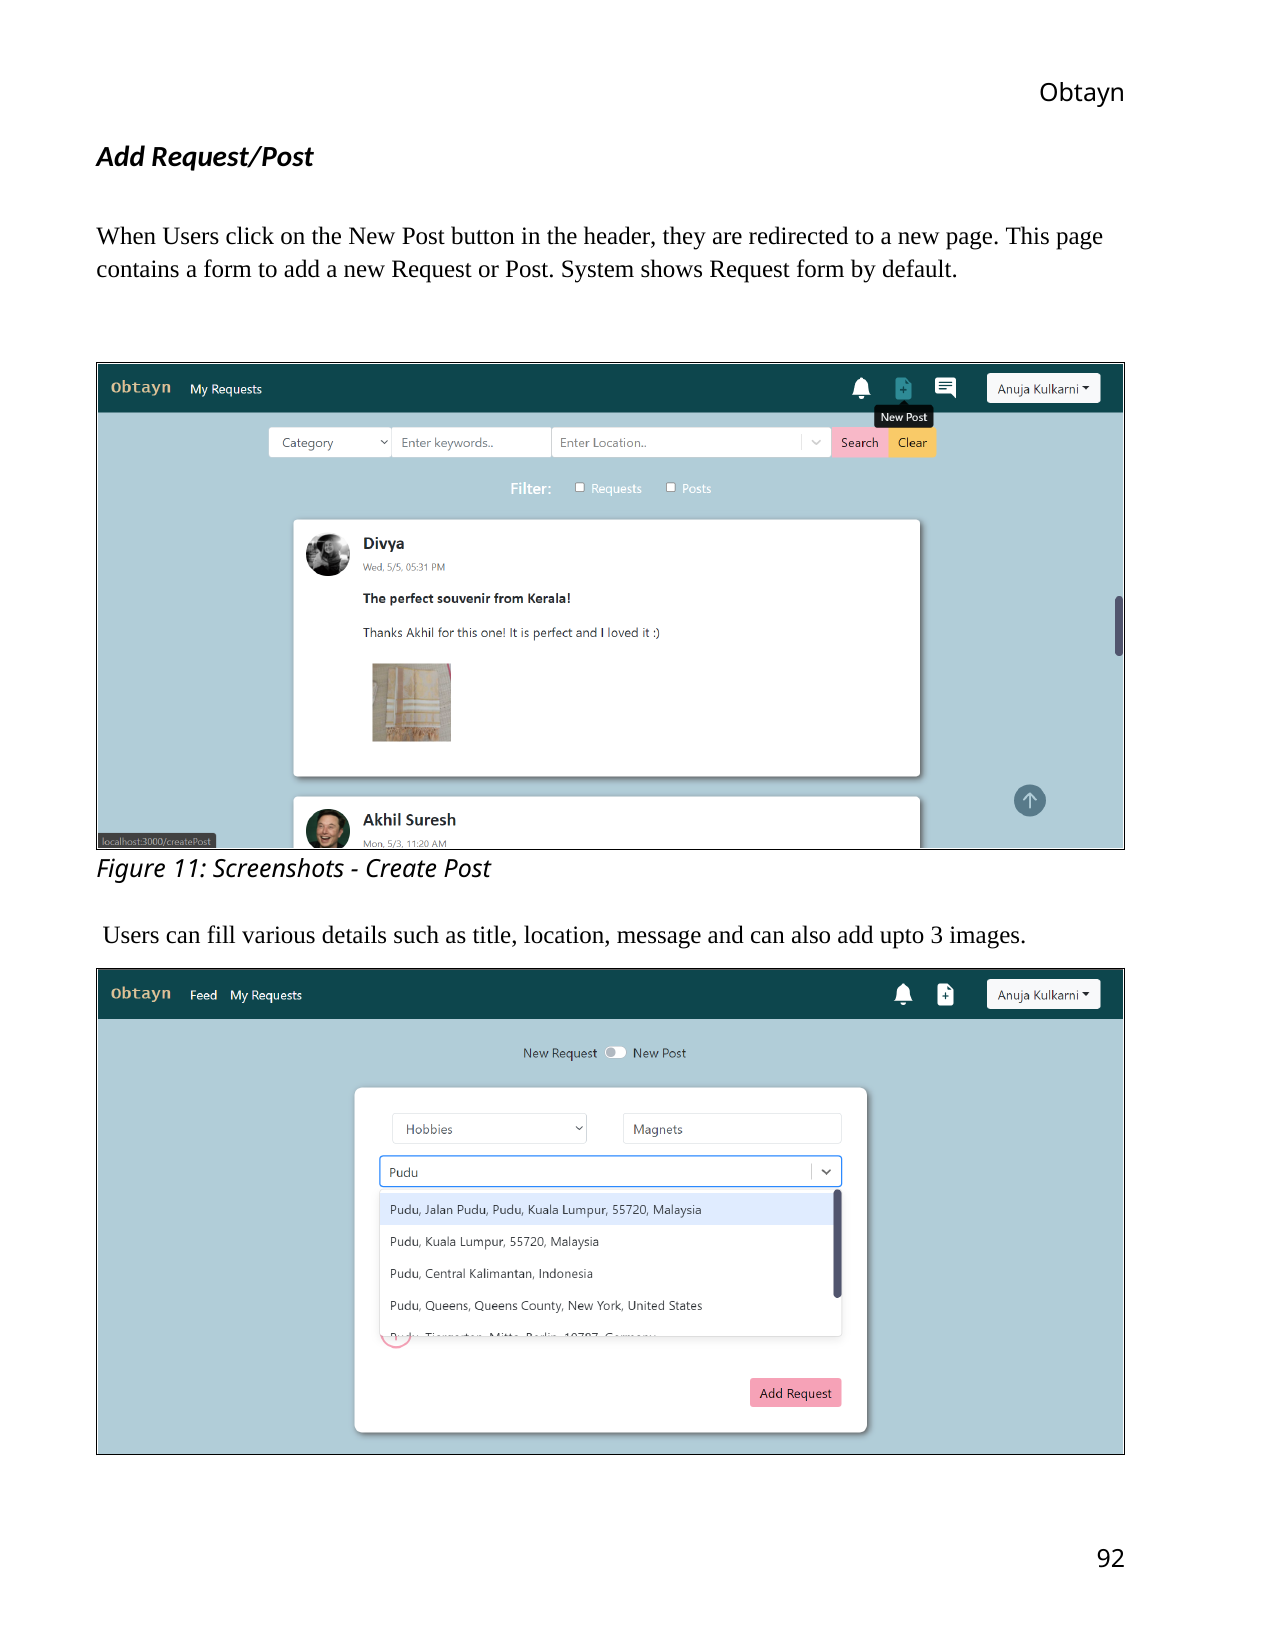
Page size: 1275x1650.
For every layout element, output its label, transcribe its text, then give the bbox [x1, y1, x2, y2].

subtitle Add Request/Post [96, 138, 1125, 174]
text When Users click on the New Post button in the header, they are redirected to a new page. This page contains a form to add a new Request or Post. System shows Request form by default. [96, 221, 1125, 283]
picture [98, 969, 1123, 1454]
text Users can fill various details such as title, location, message and can also add upto 3 images. [96, 897, 1125, 948]
picture [98, 364, 1123, 848]
